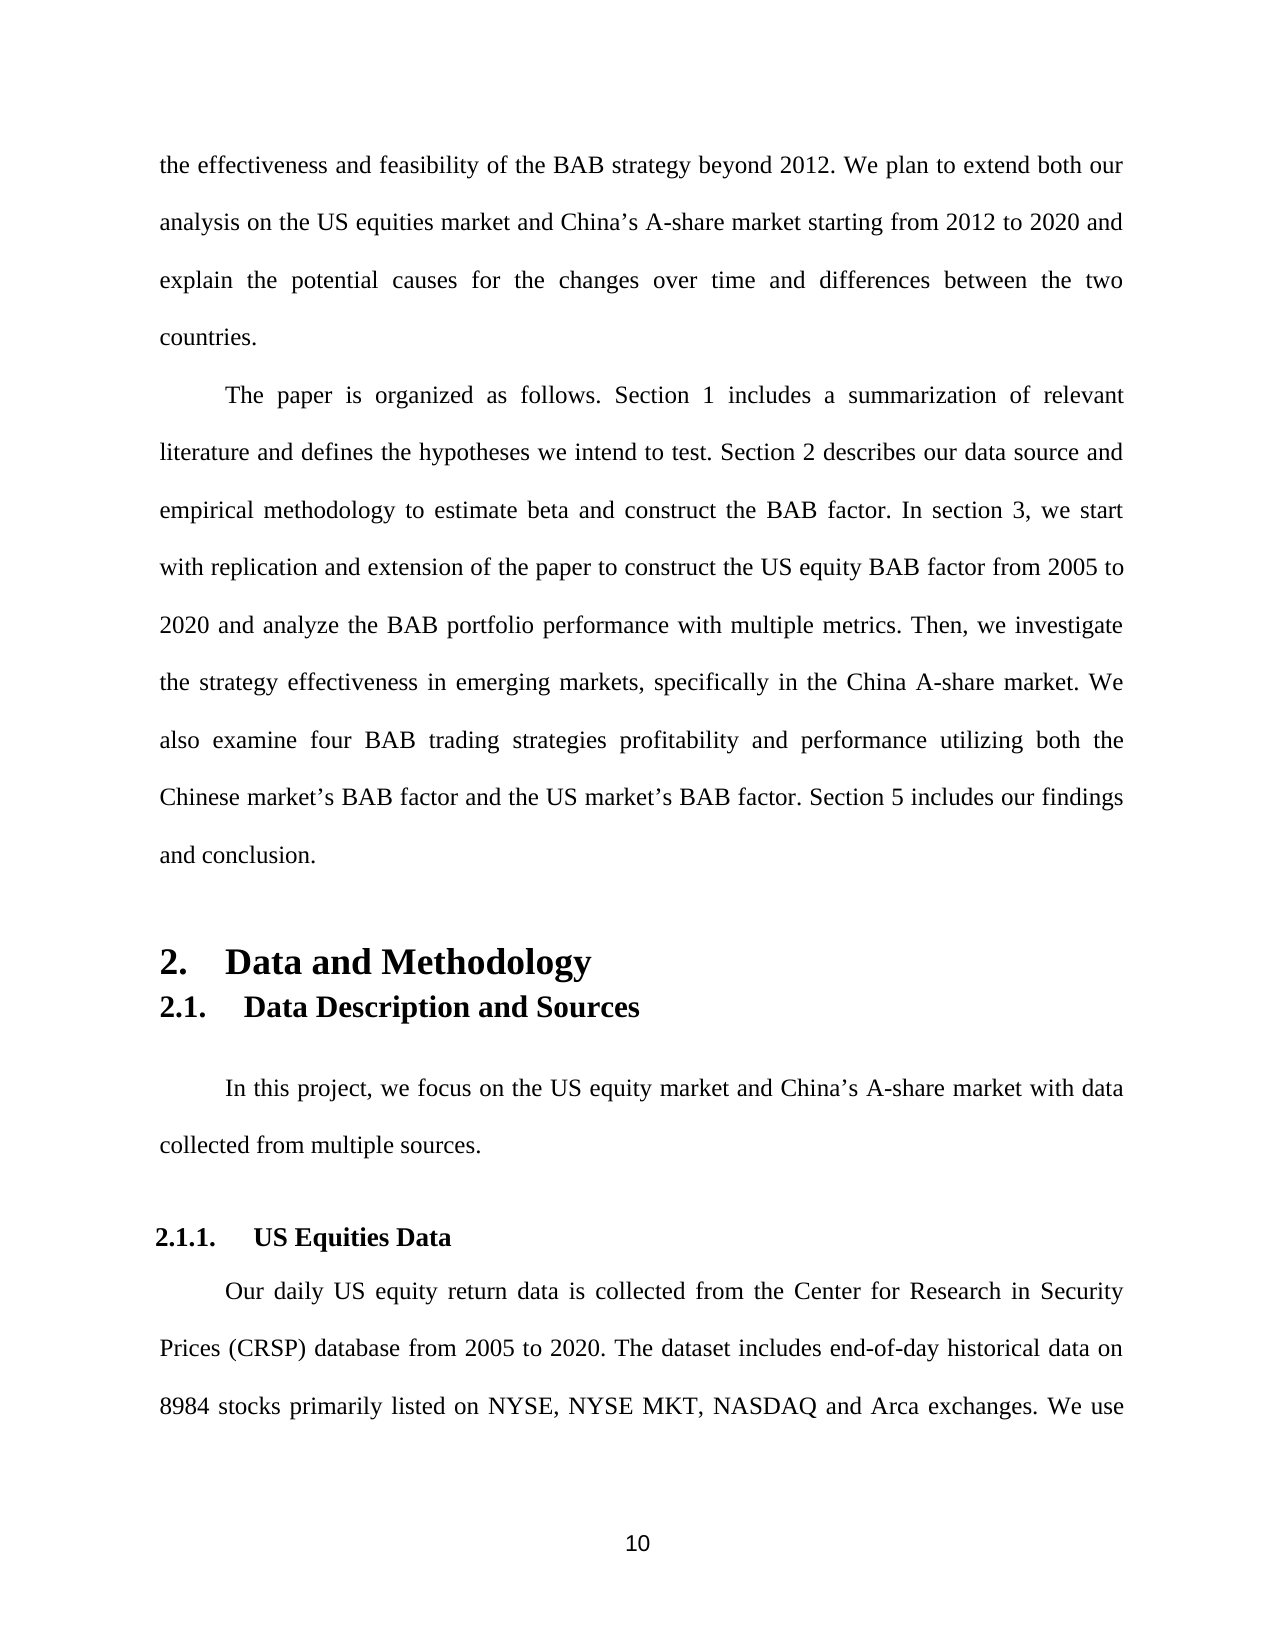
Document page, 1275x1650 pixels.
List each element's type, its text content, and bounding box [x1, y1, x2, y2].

text The paper is organized as follows. Section 1 includes a summarization of relevant literature and defines the hypotheses we intend to test. Section 2 describes our data source and empirical methodology to estimate beta and construct the BAB factor. In section 3, we start with replication and extension of the paper to construct the US equity BAB factor from 2005 to 2020 and analyze the BAB portfolio performance with multiple metrics. Then, we investigate the strategy effectiveness in emerging markets, specifically in the China A-share market. We also examine four BAB trading strategies profitability and performance utilizing both the Chinese market’s BAB factor and the US market’s BAB factor. Section 5 includes our findings and conclusion. [159, 380, 1125, 869]
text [159, 150, 1125, 351]
subtitle Data Description and Sources [206, 989, 1125, 1025]
subtitle US Equities Data [216, 1221, 1125, 1252]
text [159, 1276, 1125, 1420]
subtitle Data and Methodology [187, 939, 1125, 982]
text In this project, we focus on the US equity market and China’s A-share market with data collected from multiple sources. [159, 1073, 1125, 1159]
